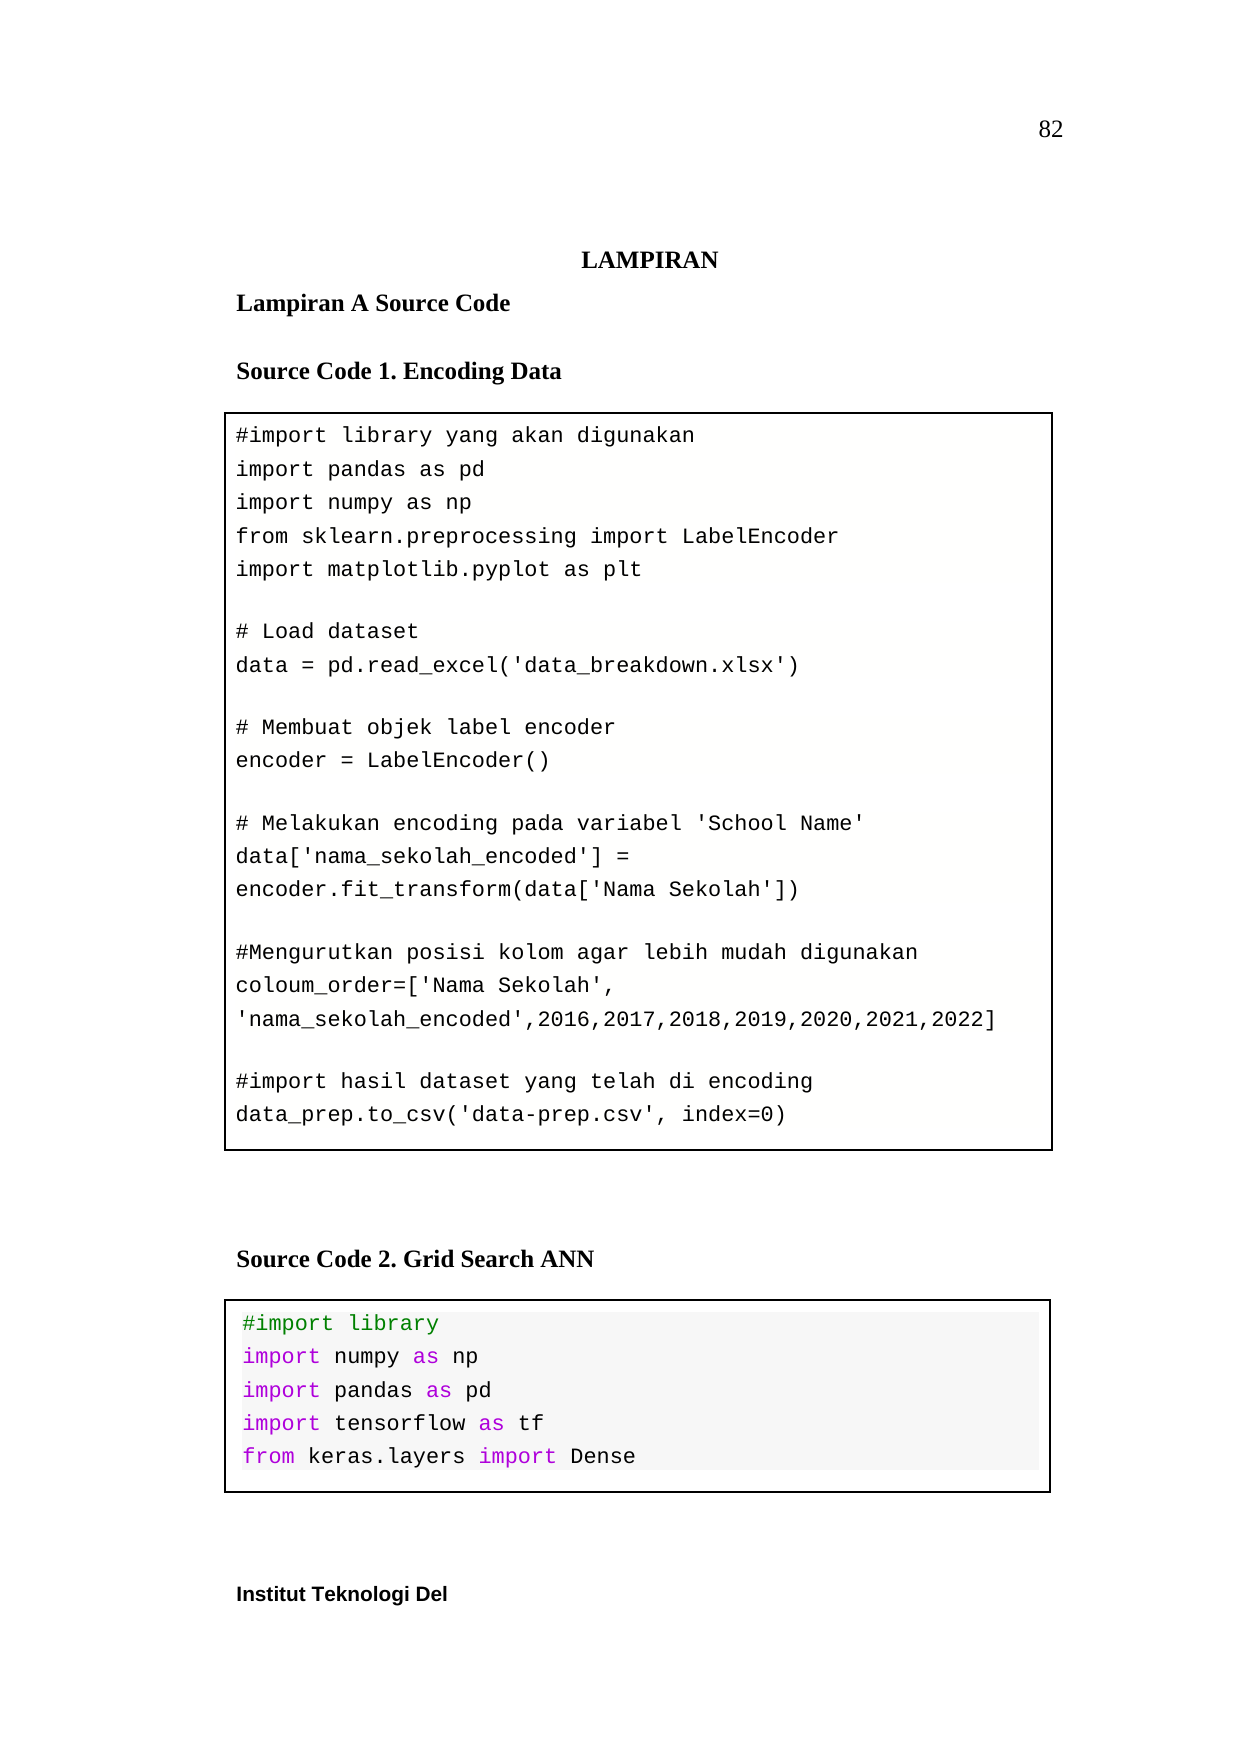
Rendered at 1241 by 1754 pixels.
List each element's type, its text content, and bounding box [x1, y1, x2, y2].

subtitle Lampiran A Source Code [236, 288, 1063, 317]
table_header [226, 1301, 1049, 1491]
subtitle LAMPIRAN [236, 245, 1063, 274]
subtitle Source Code 2. Grid Search ANN [236, 1244, 1063, 1272]
subtitle Source Code 1. Encoding Data [236, 356, 1063, 385]
table_header #import library yang akan digunakan import pandas as pd import numpy as np from sklearn.preprocessing import LabelEncoder import matplotlib.pyplot as plt # Load dataset data = pd.read_excel('data_breakdown.xlsx') # Membuat objek label encoder encoder = LabelEncoder() # Melakukan encoding pada variabel 'School Name' data['nama_sekolah_encoded'] = encoder.fit_transform(data['Nama Sekolah']) #Mengurutkan posisi kolom agar lebih mudah digunakan coloum_order=['Nama Sekolah', 'nama_sekolah_encoded',2016,2017,2018,2019,2020,2021,2022] #import hasil dataset yang telah di encoding data_prep.to_csv('data-prep.csv', index=0) [226, 414, 1051, 1148]
